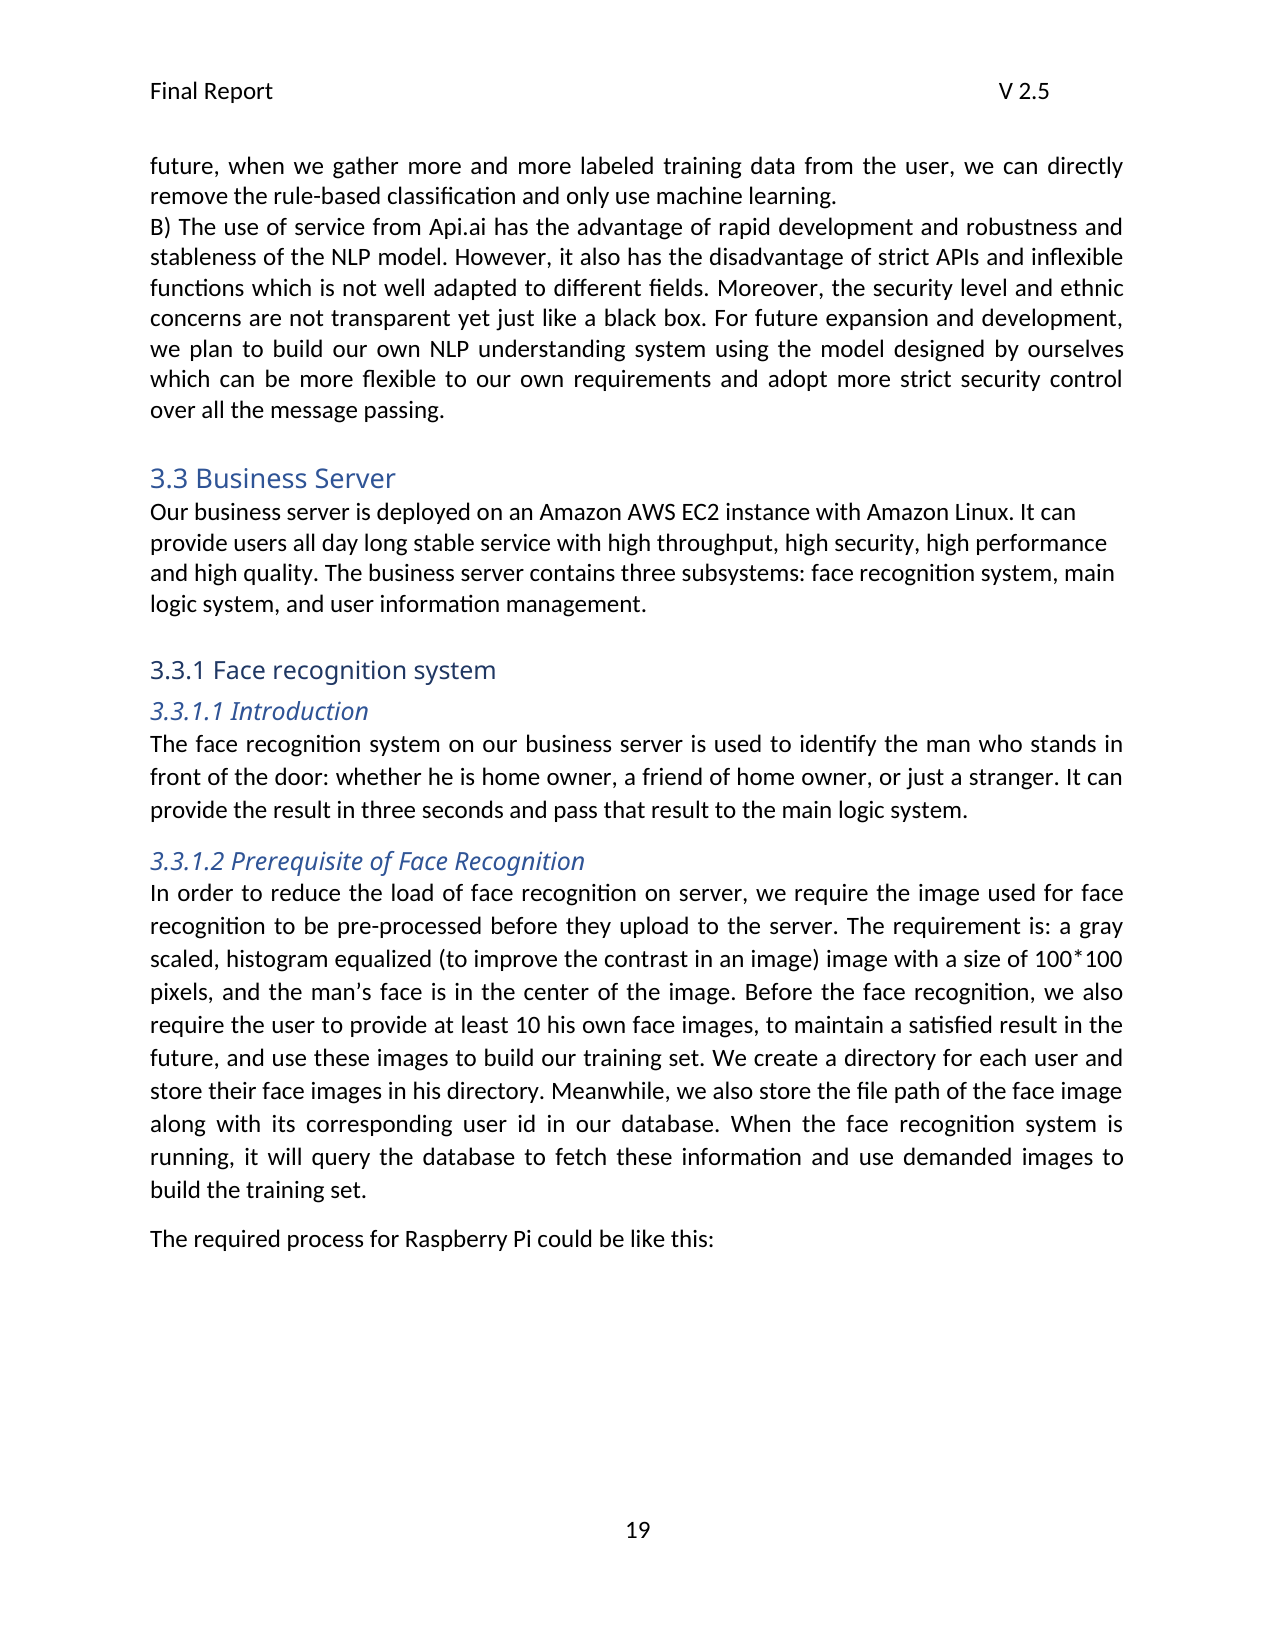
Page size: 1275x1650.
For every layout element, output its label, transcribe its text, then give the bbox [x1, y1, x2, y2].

text Our business server is deployed on an Amazon AWS EC2 instance with Amazon Linux. It can provide users all day long stable service with high throughput, high security, high performance and high quality. The business server contains three subsystems: face recognition system, main logic system, and user information management. [150, 496, 1125, 618]
subtitle 3.3.1.1 Introduction [150, 694, 1125, 728]
text In order to reduce the load of face recognition on server, we require the image used for face recognition to be pre-processed before they upload to the server. The requirement is: a gray scaled, histogram equalized (to improve the contrast in an image) image with a size of 100*100 pixels, and the man’s face is in the center of the image. Before the face recognition, we also require the user to provide at least 10 his own face images, to maintain a satisfied result in the future, and use these images to build our training set. We create a directory for each user and store their face images in his directory. Meanwhile, we also store the file path of the face image along with its corresponding user id in our database. When the face recognition system is running, it will query the database to fetch these information and use demanded images to build the training set. [150, 877, 1125, 1204]
text B) The use of service from Api.ai has the advantage of rapid development and robustness and stableness of the NLP model. However, it also has the disadvantage of strict APIs and inflexible functions which is not well adapted to different fields. Moreover, the security level and ethnic concerns are not transparent yet just like a black box. For future expansion and development, we plan to build our own NLP understanding system using the model designed by ourselves which can be more flexible to our own requirements and adopt more strict security control over all the message passing. [150, 211, 1125, 425]
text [150, 150, 1125, 211]
text The face recognition system on our business server is used to identify the man who stands in front of the door: whether he is home owner, a friend of home owner, or just a stranger. It can provide the result in three seconds and pass that result to the main logic system. [150, 728, 1125, 824]
text The required process for Raspberry Pi could be like this: [150, 1223, 1125, 1254]
subtitle 3.3.1 Face recognition system [150, 653, 1125, 687]
subtitle 3.3.1.2 Prerequisite of Face Recognition [150, 843, 1125, 877]
subtitle 3.3 Business Server [150, 459, 1125, 496]
